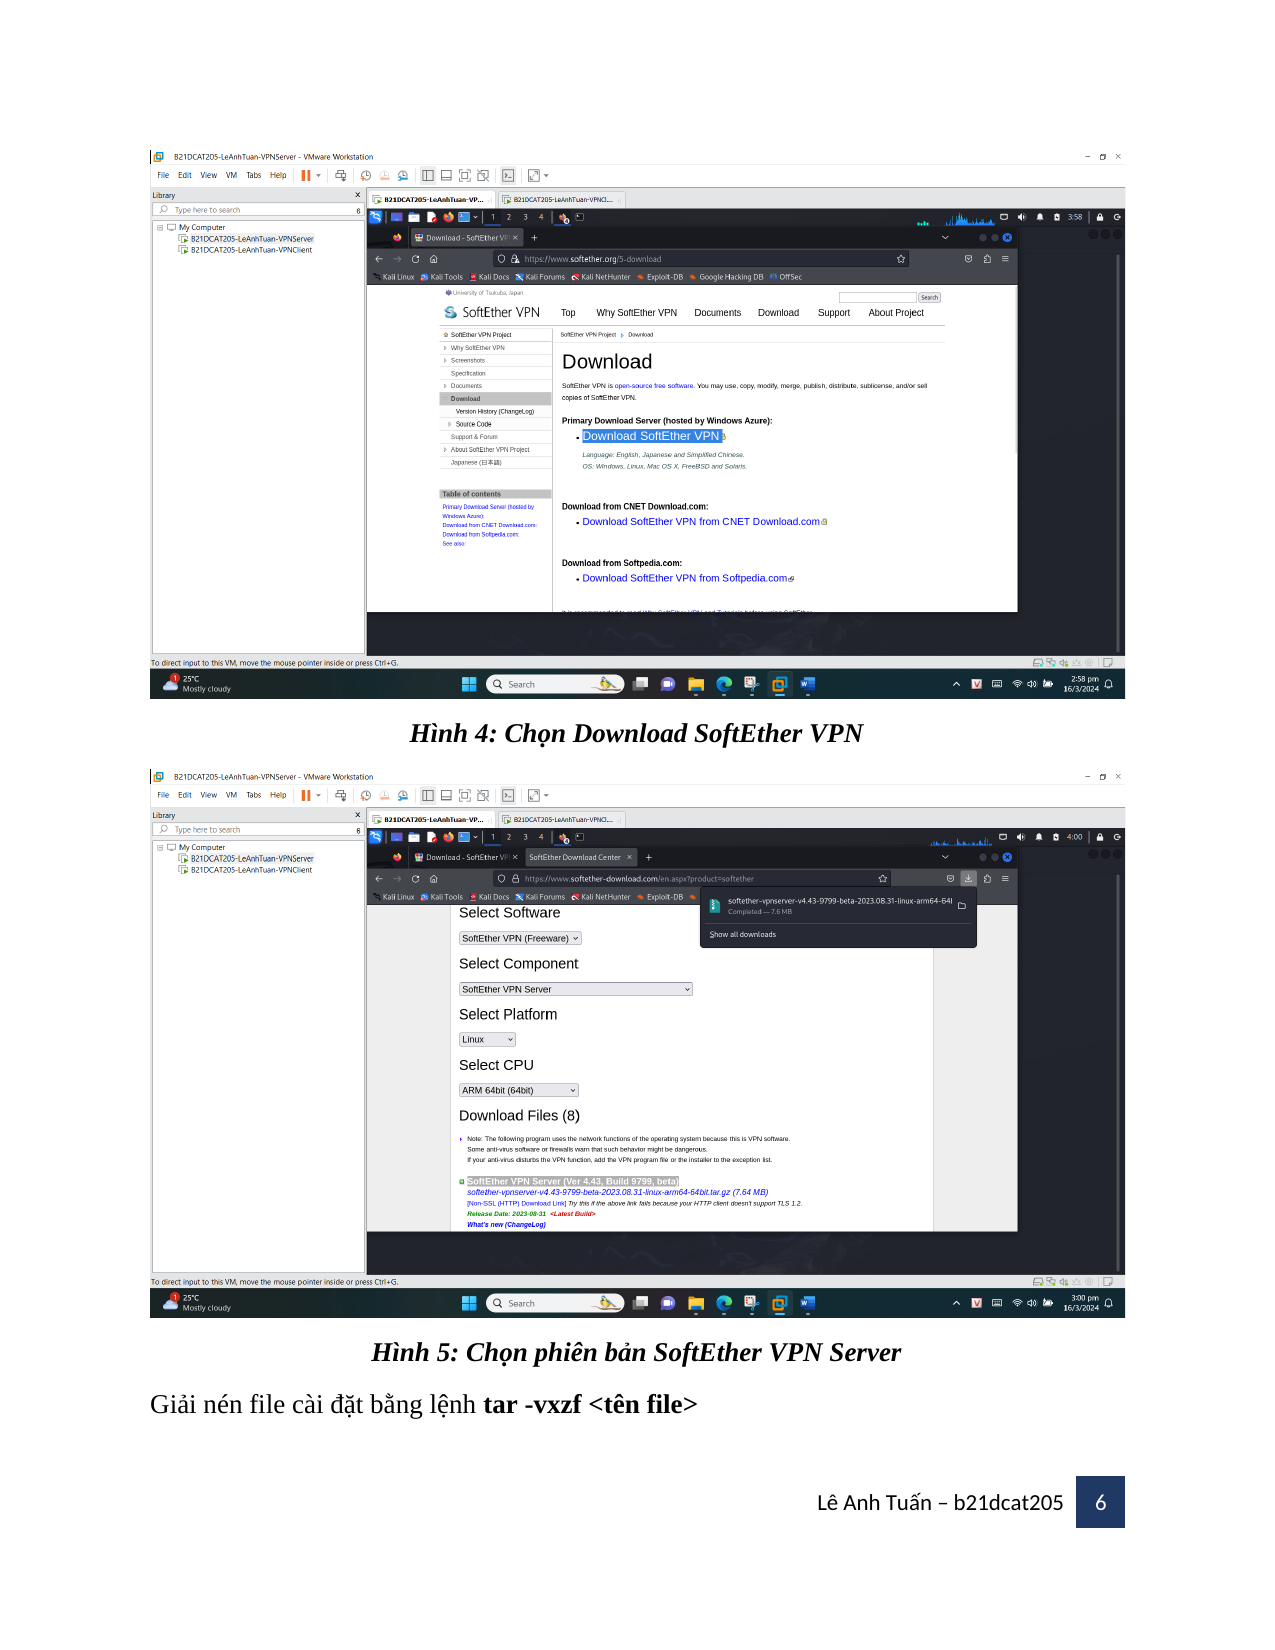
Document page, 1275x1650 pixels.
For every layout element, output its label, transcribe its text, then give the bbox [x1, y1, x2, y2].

text Hình 5: Chọn phiên bản SoftEther VPN Server [150, 1337, 1125, 1368]
picture [150, 769, 1125, 1318]
list Giải nén file cài đặt bằng lệnh tar -vxzf <tên file> [150, 1388, 1125, 1420]
text Hình 4: Chọn Download SoftEther VPN [150, 717, 1125, 748]
picture [150, 150, 1125, 699]
